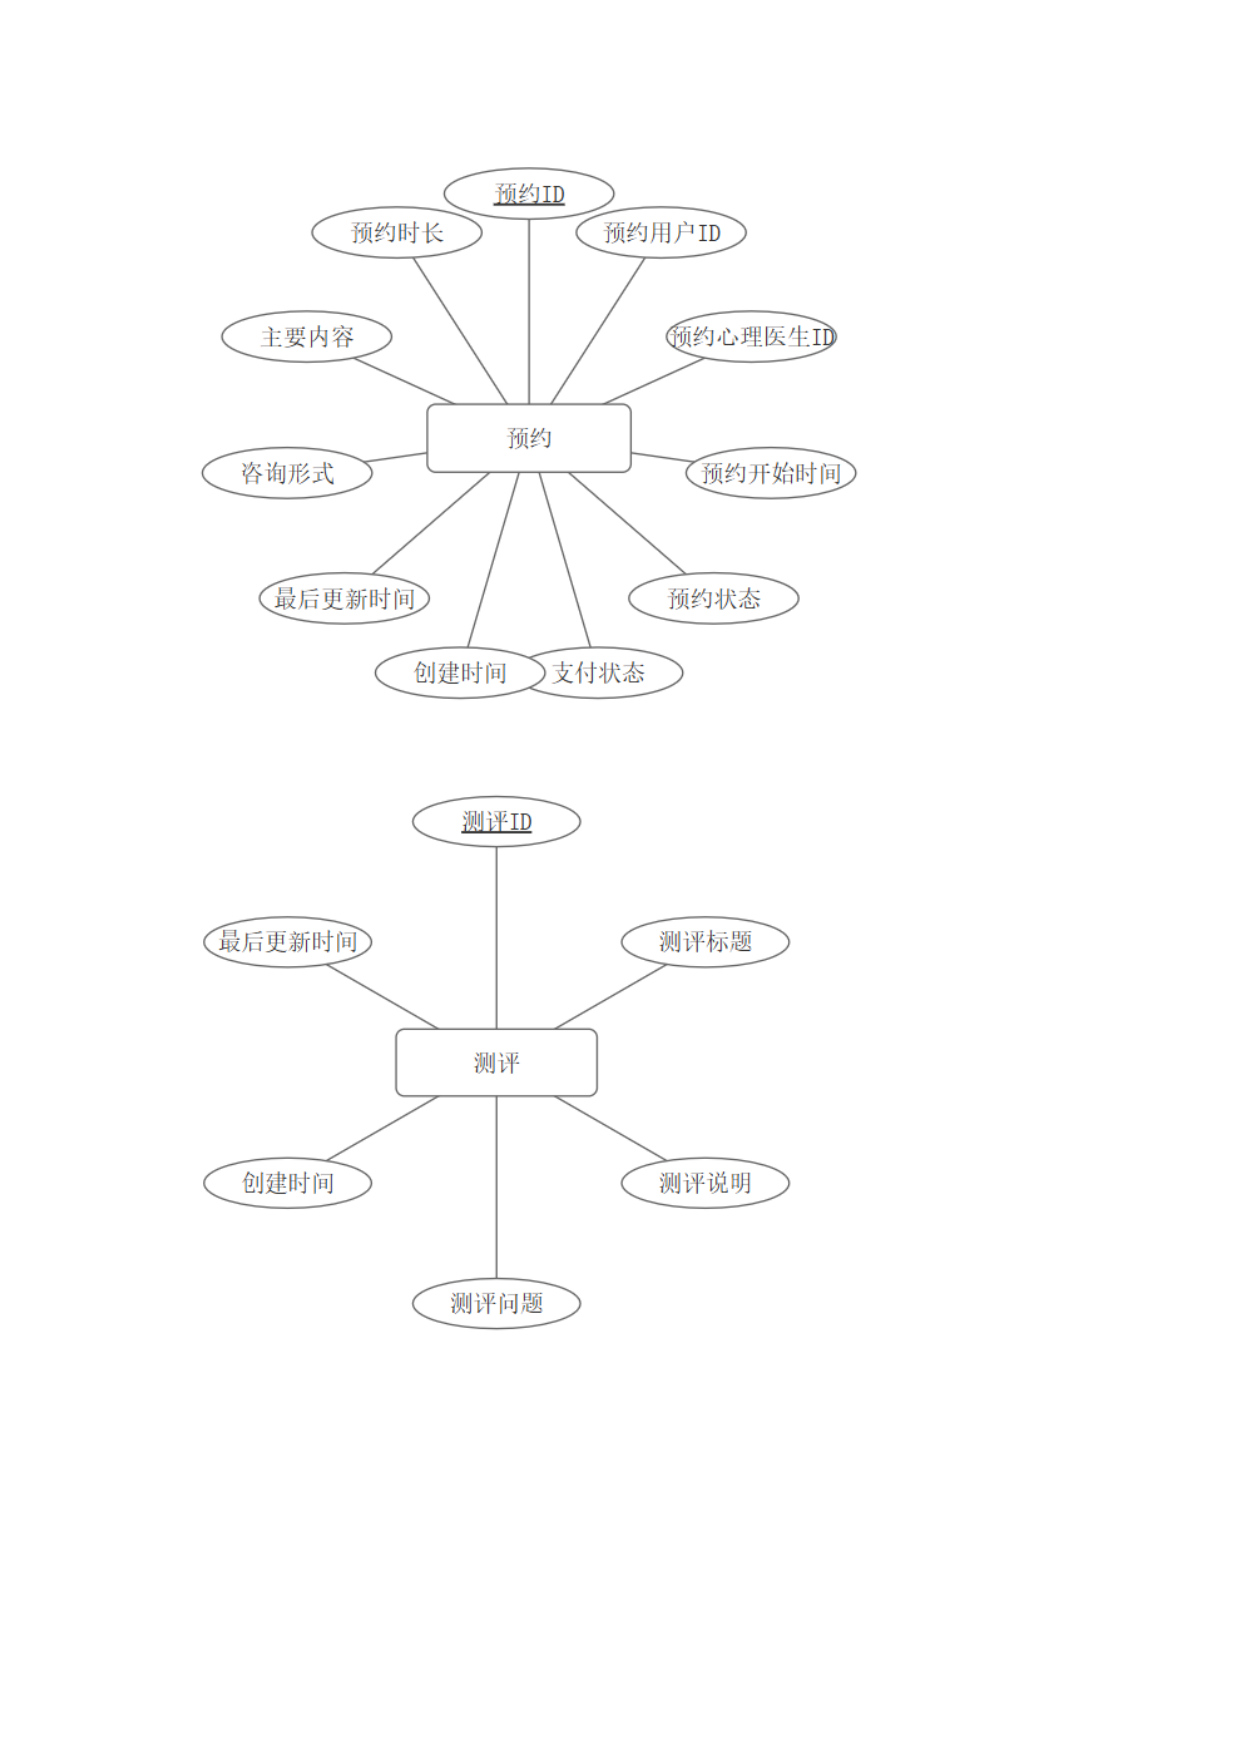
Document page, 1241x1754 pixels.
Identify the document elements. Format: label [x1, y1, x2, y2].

picture [187, 162, 874, 724]
picture [187, 761, 807, 1358]
